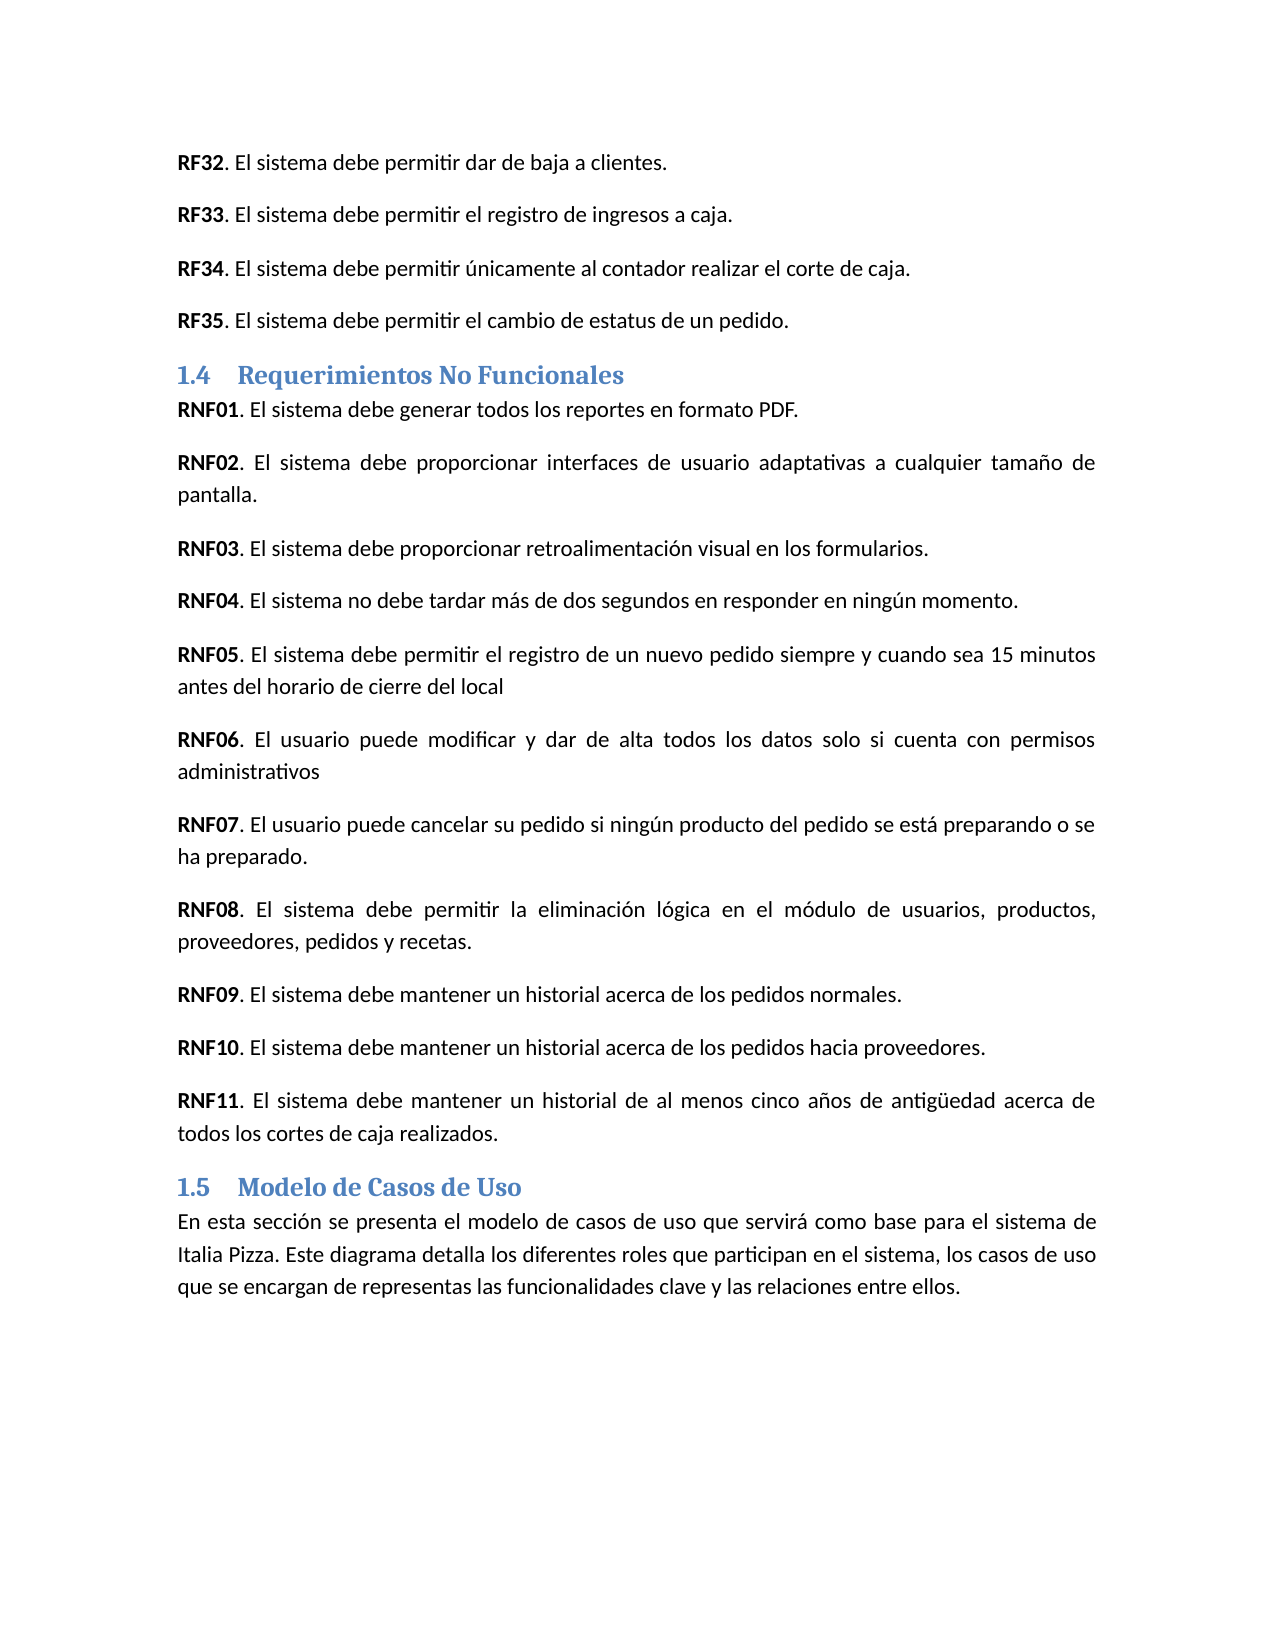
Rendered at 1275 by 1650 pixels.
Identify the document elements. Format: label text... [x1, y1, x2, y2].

text RNF03. El sistema debe proporcionar retroalimentación visual en los formularios. [177, 534, 1098, 562]
subtitle Requerimientos No Funcionales [177, 360, 1098, 391]
text RF35. El sistema debe permitir el cambio de estatus de un pedido. [177, 307, 1098, 335]
text RNF10. El sistema debe mantener un historial acerca de los pedidos hacia proveedores. [177, 1033, 1098, 1062]
text En esta sección se presenta el modelo de casos de uso que servirá como base para el sistema de Italia Pizza. Este diagrama detalla los diferentes roles que participan en el sistema, los casos de uso que se encargan de representas las funcionalidades clave y las relaciones entre ellos. [177, 1207, 1098, 1300]
text RNF11. El sistema debe mantener un historial de al menos cinco años de antigüedad acerca de todos los cortes de caja realizados. [177, 1087, 1098, 1147]
text RNF04. El sistema no debe tardar más de dos segundos en responder en ningún momento. [177, 587, 1098, 615]
text RNF05. El sistema debe permitir el registro de un nuevo pedido siempre y cuando sea 15 minutos antes del horario de cierre del local [177, 640, 1098, 700]
text RNF02. El sistema debe proporcionar interfaces de usuario adaptativas a cualquier tamaño de pantalla. [177, 448, 1098, 509]
text RNF01. El sistema debe generar todos los reportes en formato PDF. [177, 395, 1098, 423]
subtitle Modelo de Casos de Uso [177, 1172, 1098, 1203]
text RNF09. El sistema debe mantener un historial acerca de los pedidos normales. [177, 981, 1098, 1008]
text RNF06. El usuario puede modificar y dar de alta todos los datos solo si cuenta con permisos administrativos [177, 725, 1098, 785]
text RF34. El sistema debe permitir únicamente al contador realizar el corte de caja. [177, 254, 1098, 282]
text RNF07. El usuario puede cancelar su pedido si ningún producto del pedido se está preparando o se ha preparado. [177, 810, 1098, 870]
text RF32. El sistema debe permitir dar de baja a clientes. [177, 148, 1098, 176]
text RNF08. El sistema debe permitir la eliminación lógica en el módulo de usuarios, productos, proveedores, pedidos y recetas. [177, 895, 1098, 956]
text RF33. El sistema debe permitir el registro de ingresos a caja. [177, 201, 1098, 229]
